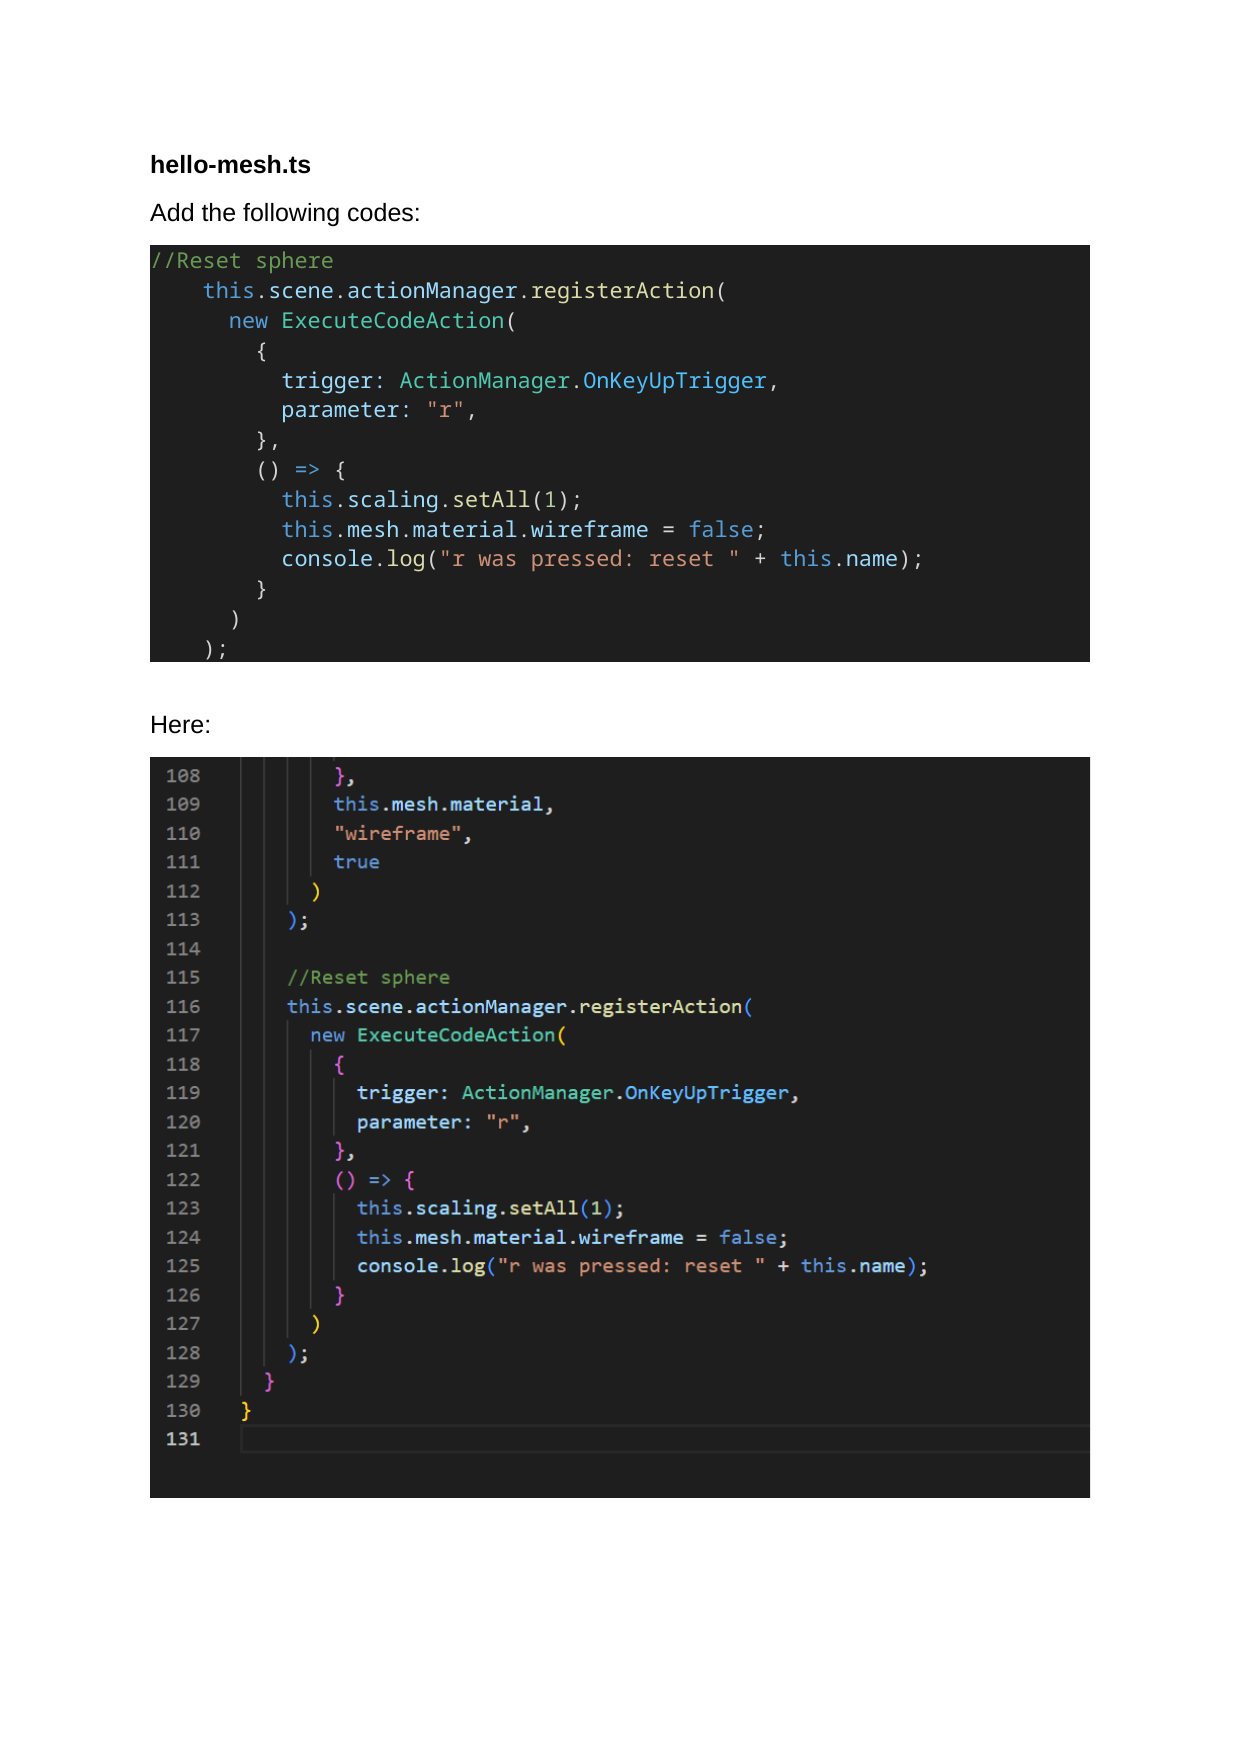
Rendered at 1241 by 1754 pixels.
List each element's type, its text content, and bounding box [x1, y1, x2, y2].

text } [150, 573, 1090, 603]
text () => { [150, 454, 1090, 484]
text trigger: ActionManager.OnKeyUpTrigger, [150, 364, 1090, 394]
text //Reset sphere [150, 245, 1090, 275]
text this.mesh.material.wireframe = false; [150, 513, 1090, 543]
text parameter: "r", [150, 394, 1090, 424]
text ); [150, 633, 1090, 662]
text this.scaling.setAll(1); [150, 484, 1090, 513]
text new ExecuteCodeAction( [150, 305, 1090, 335]
text ) [150, 603, 1090, 633]
text Add the following codes: [150, 198, 1090, 226]
text Here: [150, 710, 1090, 739]
text }, [150, 424, 1090, 454]
text console.log("r was pressed: reset " + this.name); [150, 543, 1090, 573]
picture [150, 757, 1091, 1498]
text { [150, 335, 1090, 364]
text hello-mesh.ts [150, 150, 1090, 179]
text this.scene.actionManager.registerAction( [150, 275, 1090, 305]
